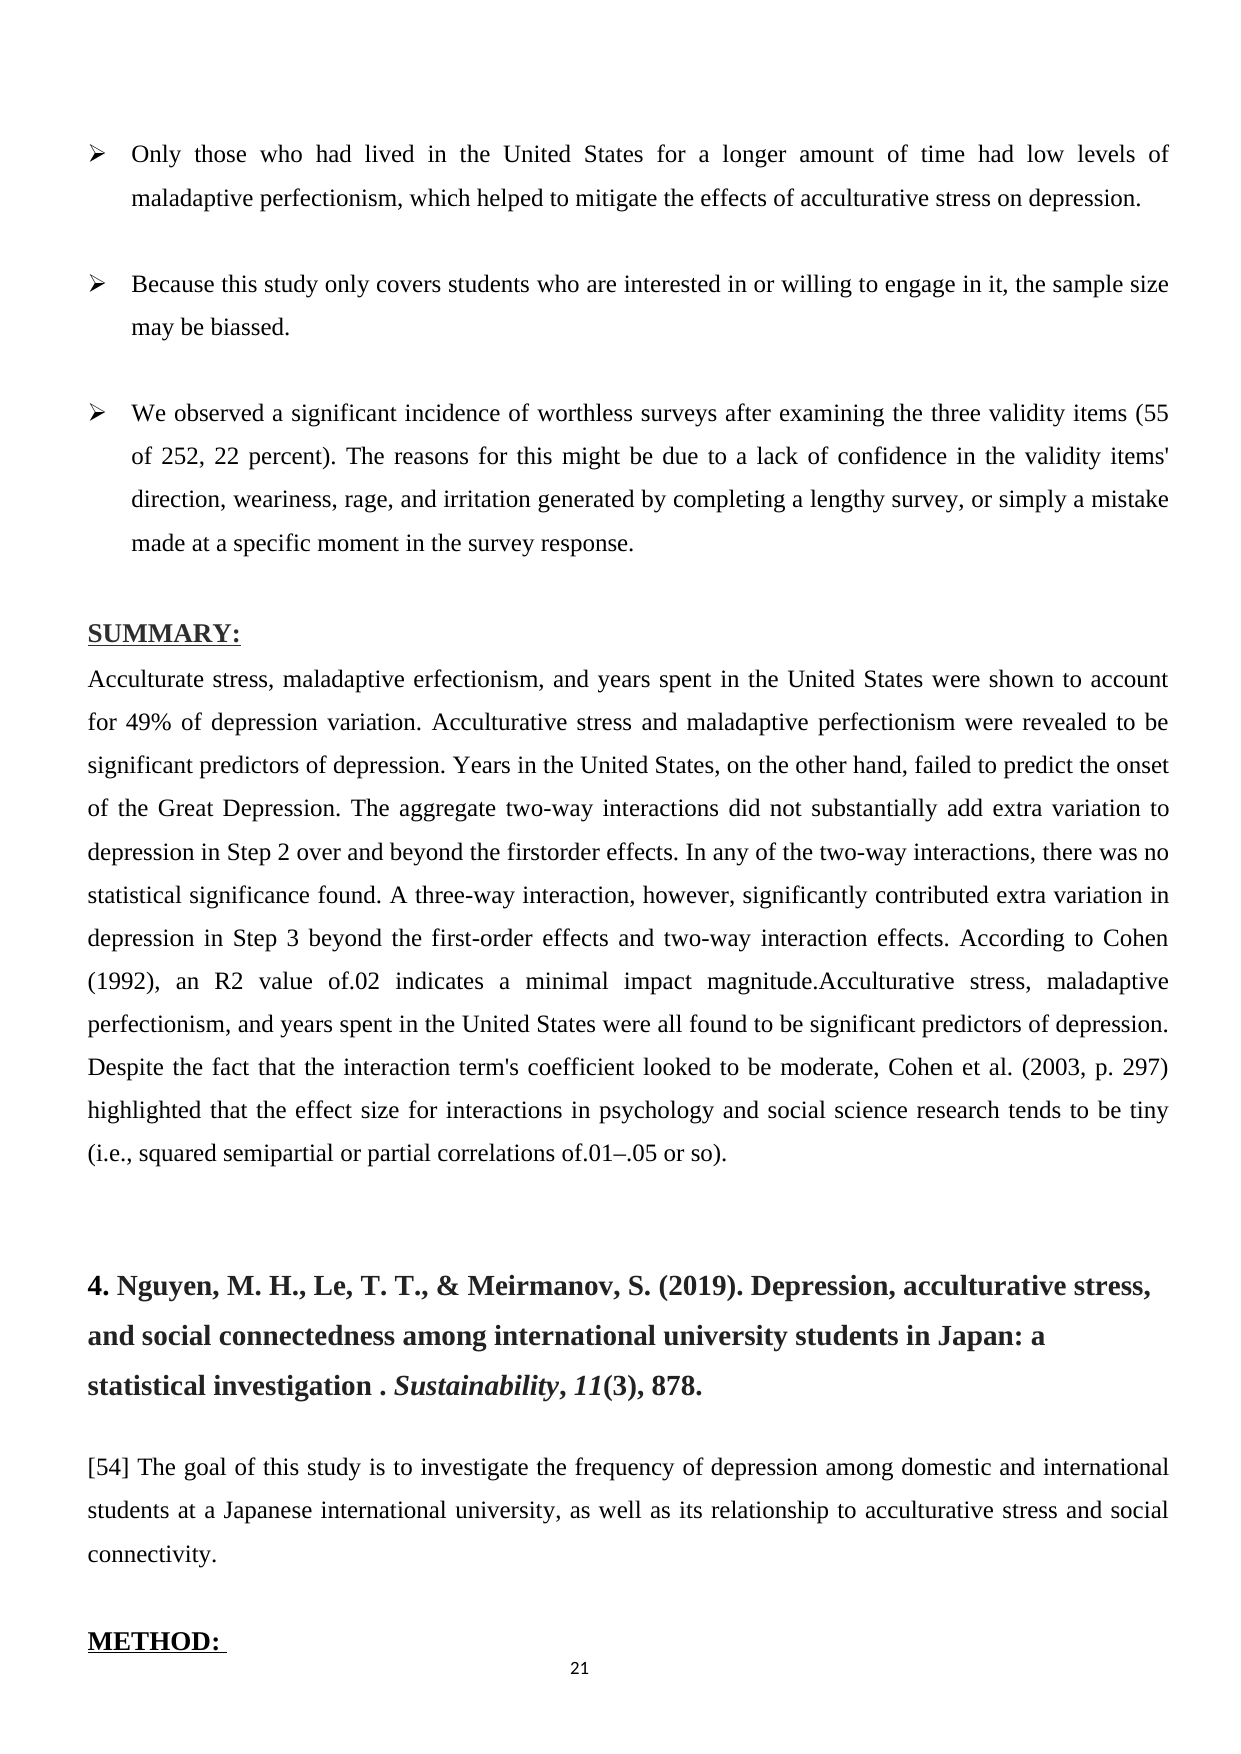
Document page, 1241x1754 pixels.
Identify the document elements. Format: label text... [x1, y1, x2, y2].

list Nguyen, M. H., Le, T. T., & Meirmanov, S. (2019). Depression, acculturative stress, and social connectedness among international university students in Japan: a statistical investigation . Sustainability, 11(3), 878. [87, 1268, 1170, 1402]
list SUMMARY: [87, 617, 1170, 649]
list [54] The goal of this study is to investigate the frequency of depression among domestic and international students at a Japanese international university, as well as its relationship to acculturative stress and social connectivity. [87, 1452, 1170, 1567]
list We observed a significant incidence of worthless surveys after examining the three validity items (55 of 252, 22 percent). The reasons for this might be due to a lack of confidence in the validity items' direction, weariness, rage, and irritation generated by completing a lengthy survey, or simply a mistake made at a specific moment in the survey response. [87, 398, 1170, 556]
list METHOD: [87, 1625, 1170, 1656]
list Only those who had lived in the United States for a longer amount of time had low levels of maladaptive perfectionism, which helped to mitigate the effects of acculturative stress on depression. [87, 139, 1170, 211]
list Acculturate stress, maladaptive erfectionism, and years spent in the United States were shown to account for 49% of depression variation. Acculturative stress and maladaptive perfectionism were revealed to be significant predictors of depression. Years in the United States, on the other hand, failed to predict the onset of the Great Depression. The aggregate two-way interactions did not substantially add extra variation to depression in Step 2 over and beyond the firstorder effects. In any of the two-way interactions, there was no statistical significance found. A three-way interaction, however, significantly contributed extra variation in depression in Step 3 beyond the first-order effects and two-way interaction effects. According to Cohen (1992), an R2 value of.02 indicates a minimal impact magnitude.Acculturative stress, maladaptive perfectionism, and years spent in the United States were all found to be significant predictors of depression. Despite the fact that the interaction term's coefficient looked to be moderate, Cohen et al. (2003, p. 297) highlighted that the effect size for interactions in psychology and social science research tends to be tiny (i.e., squared semipartial or partial correlations of.01–.05 or so). [87, 664, 1170, 1167]
list Because this study only covers students who are interested in or willing to engage in it, the sample size may be biassed. [87, 269, 1170, 341]
